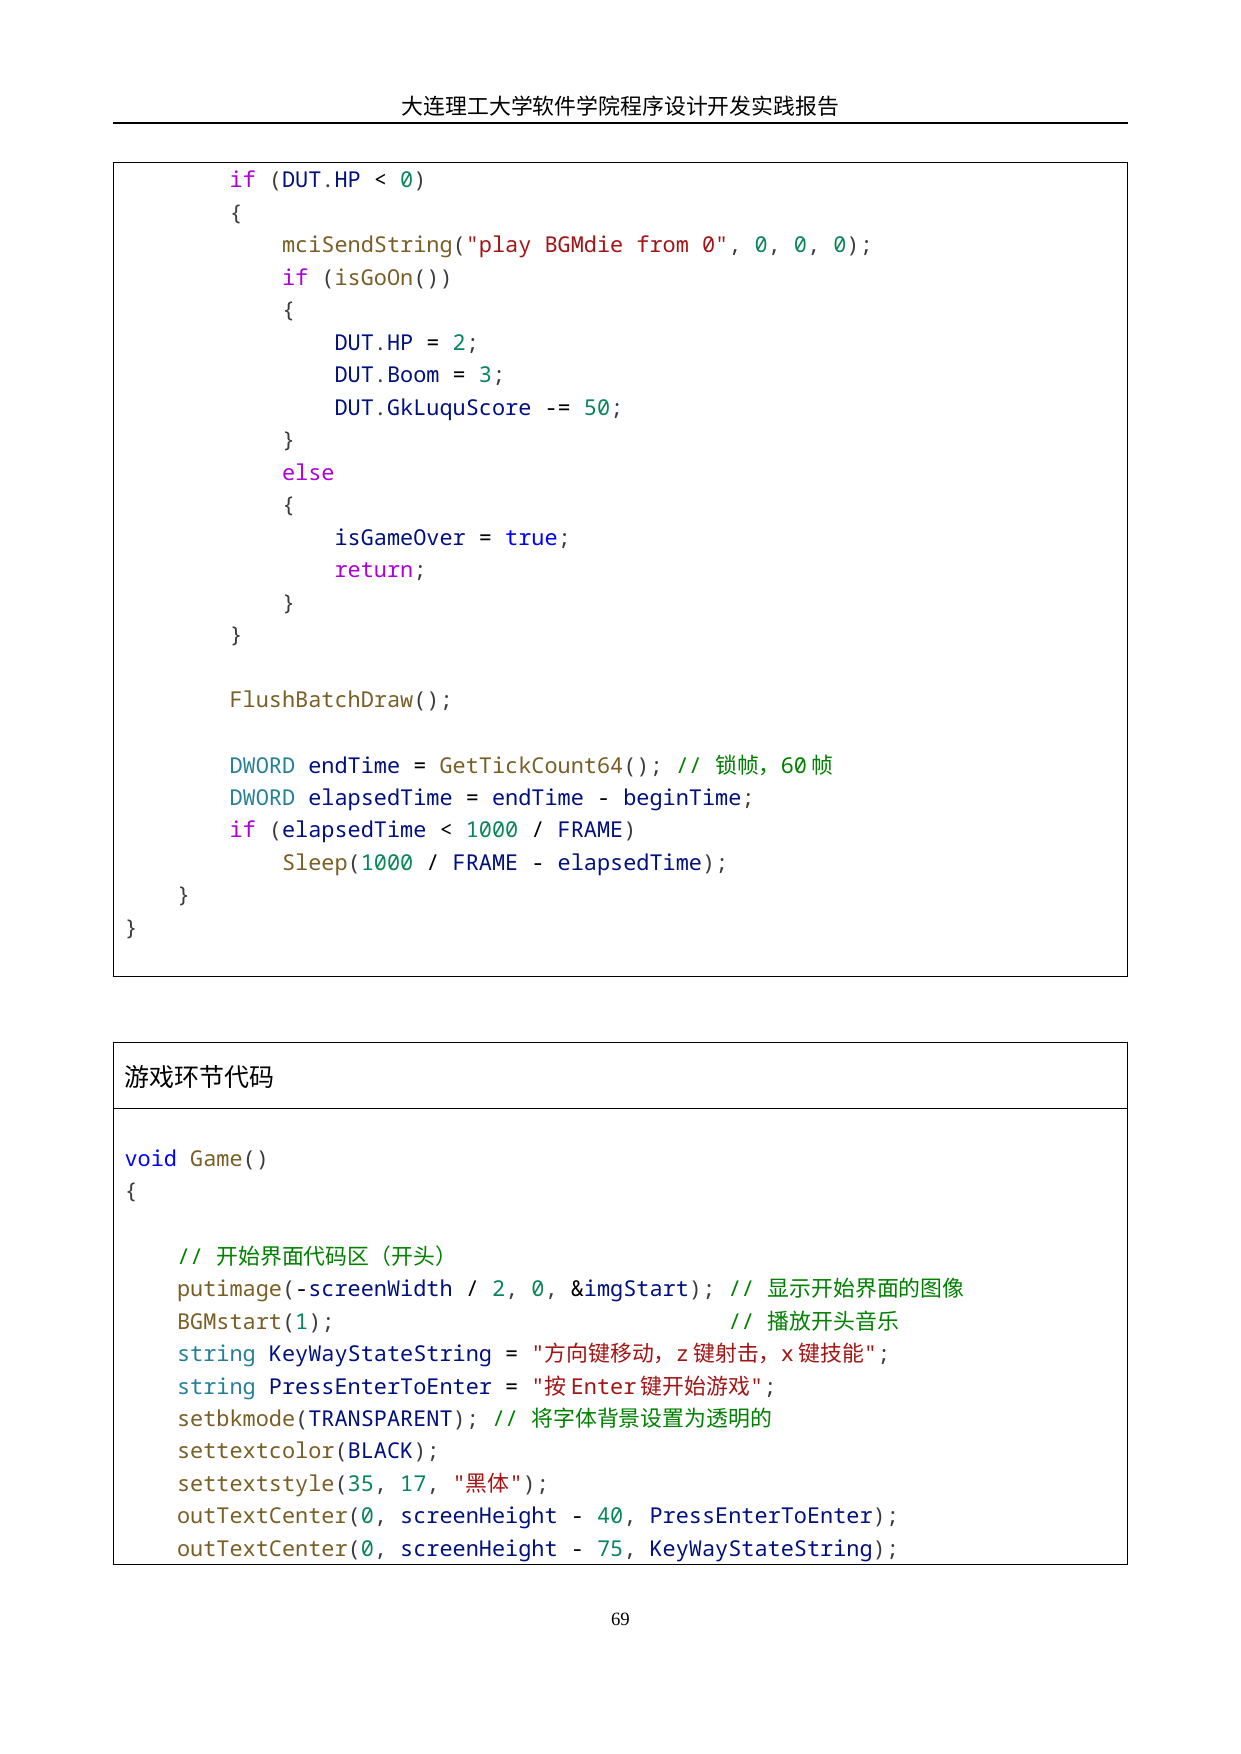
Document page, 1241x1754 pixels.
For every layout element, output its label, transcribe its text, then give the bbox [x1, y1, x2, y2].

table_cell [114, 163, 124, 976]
table_header 游戏环节代码 [114, 1043, 1127, 1108]
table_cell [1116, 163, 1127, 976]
